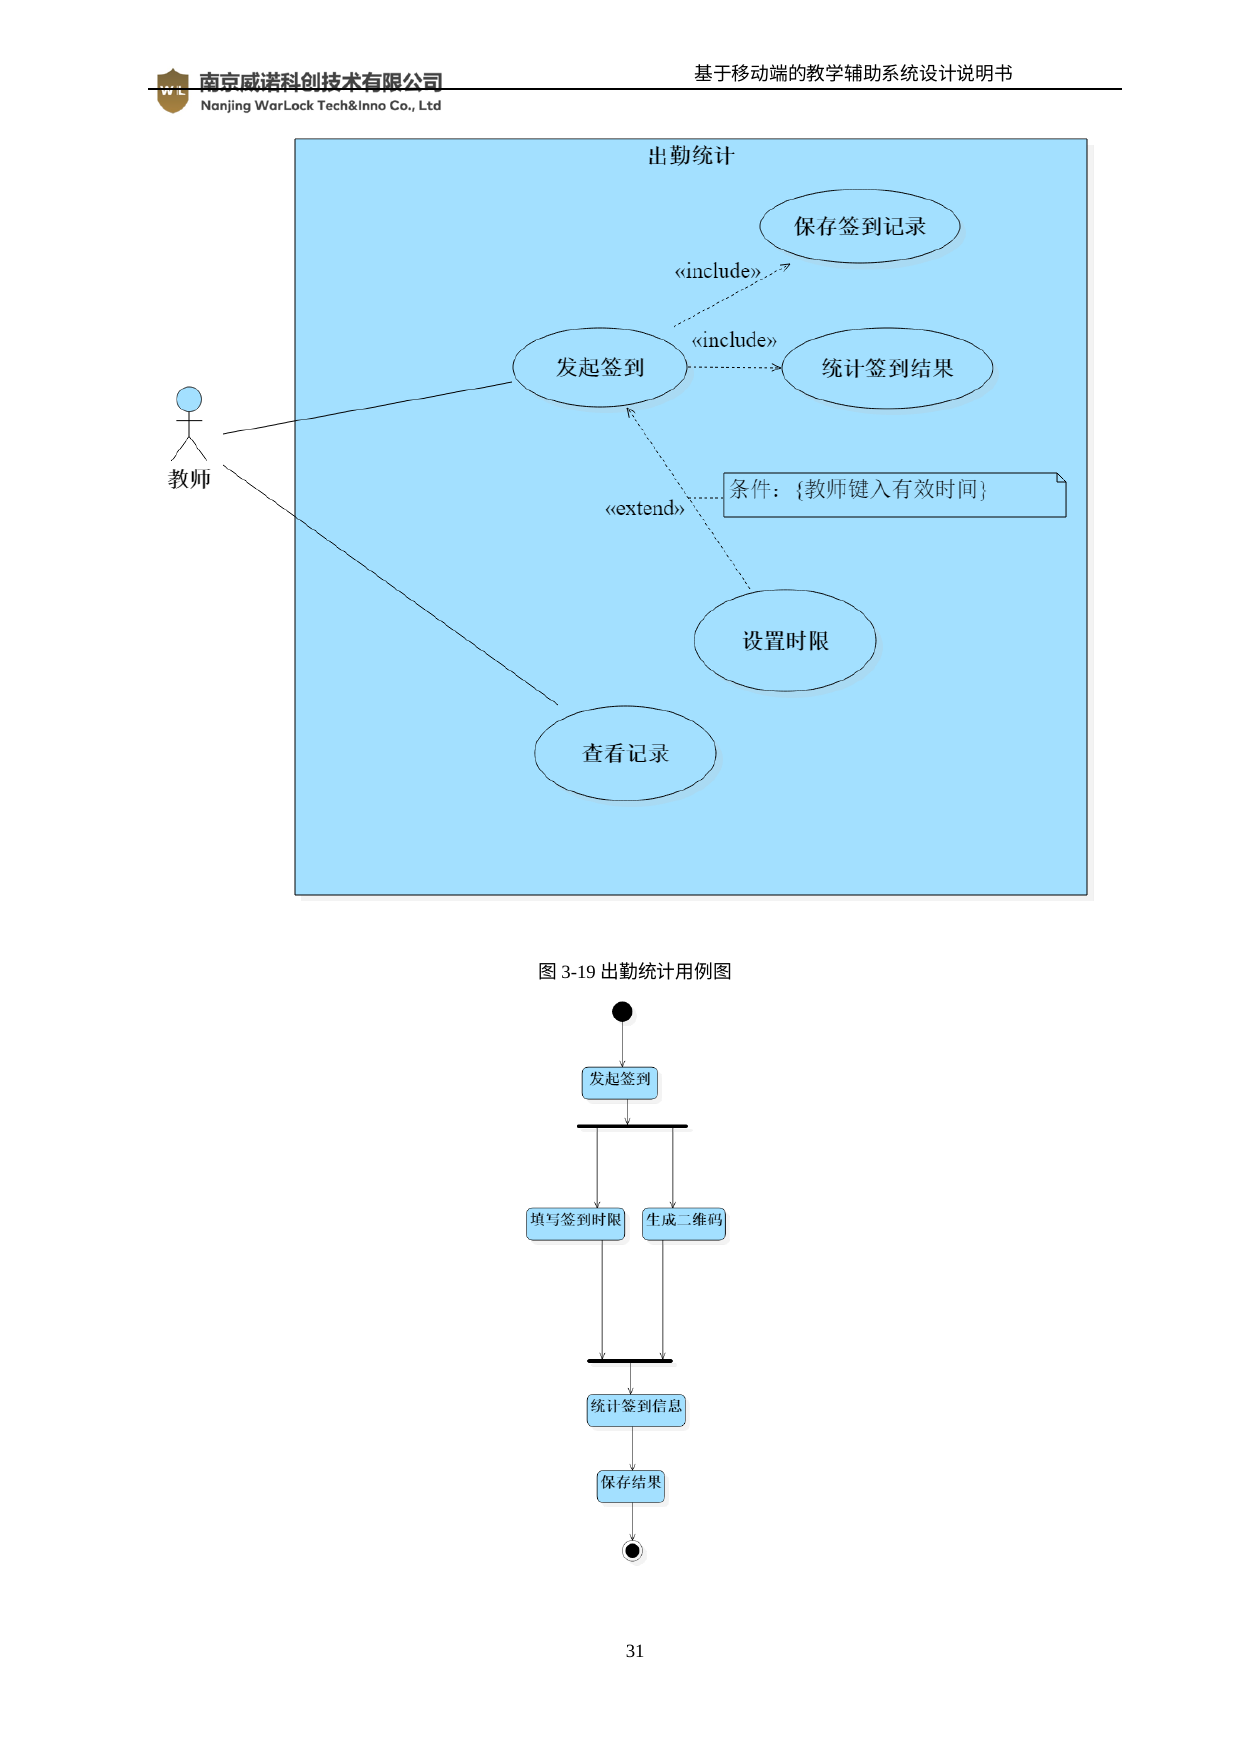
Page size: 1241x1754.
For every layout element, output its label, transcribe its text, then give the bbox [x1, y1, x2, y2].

picture [520, 995, 750, 1586]
text 图 3-19 出勤统计用例图 [148, 953, 1122, 987]
picture [147, 130, 1123, 931]
